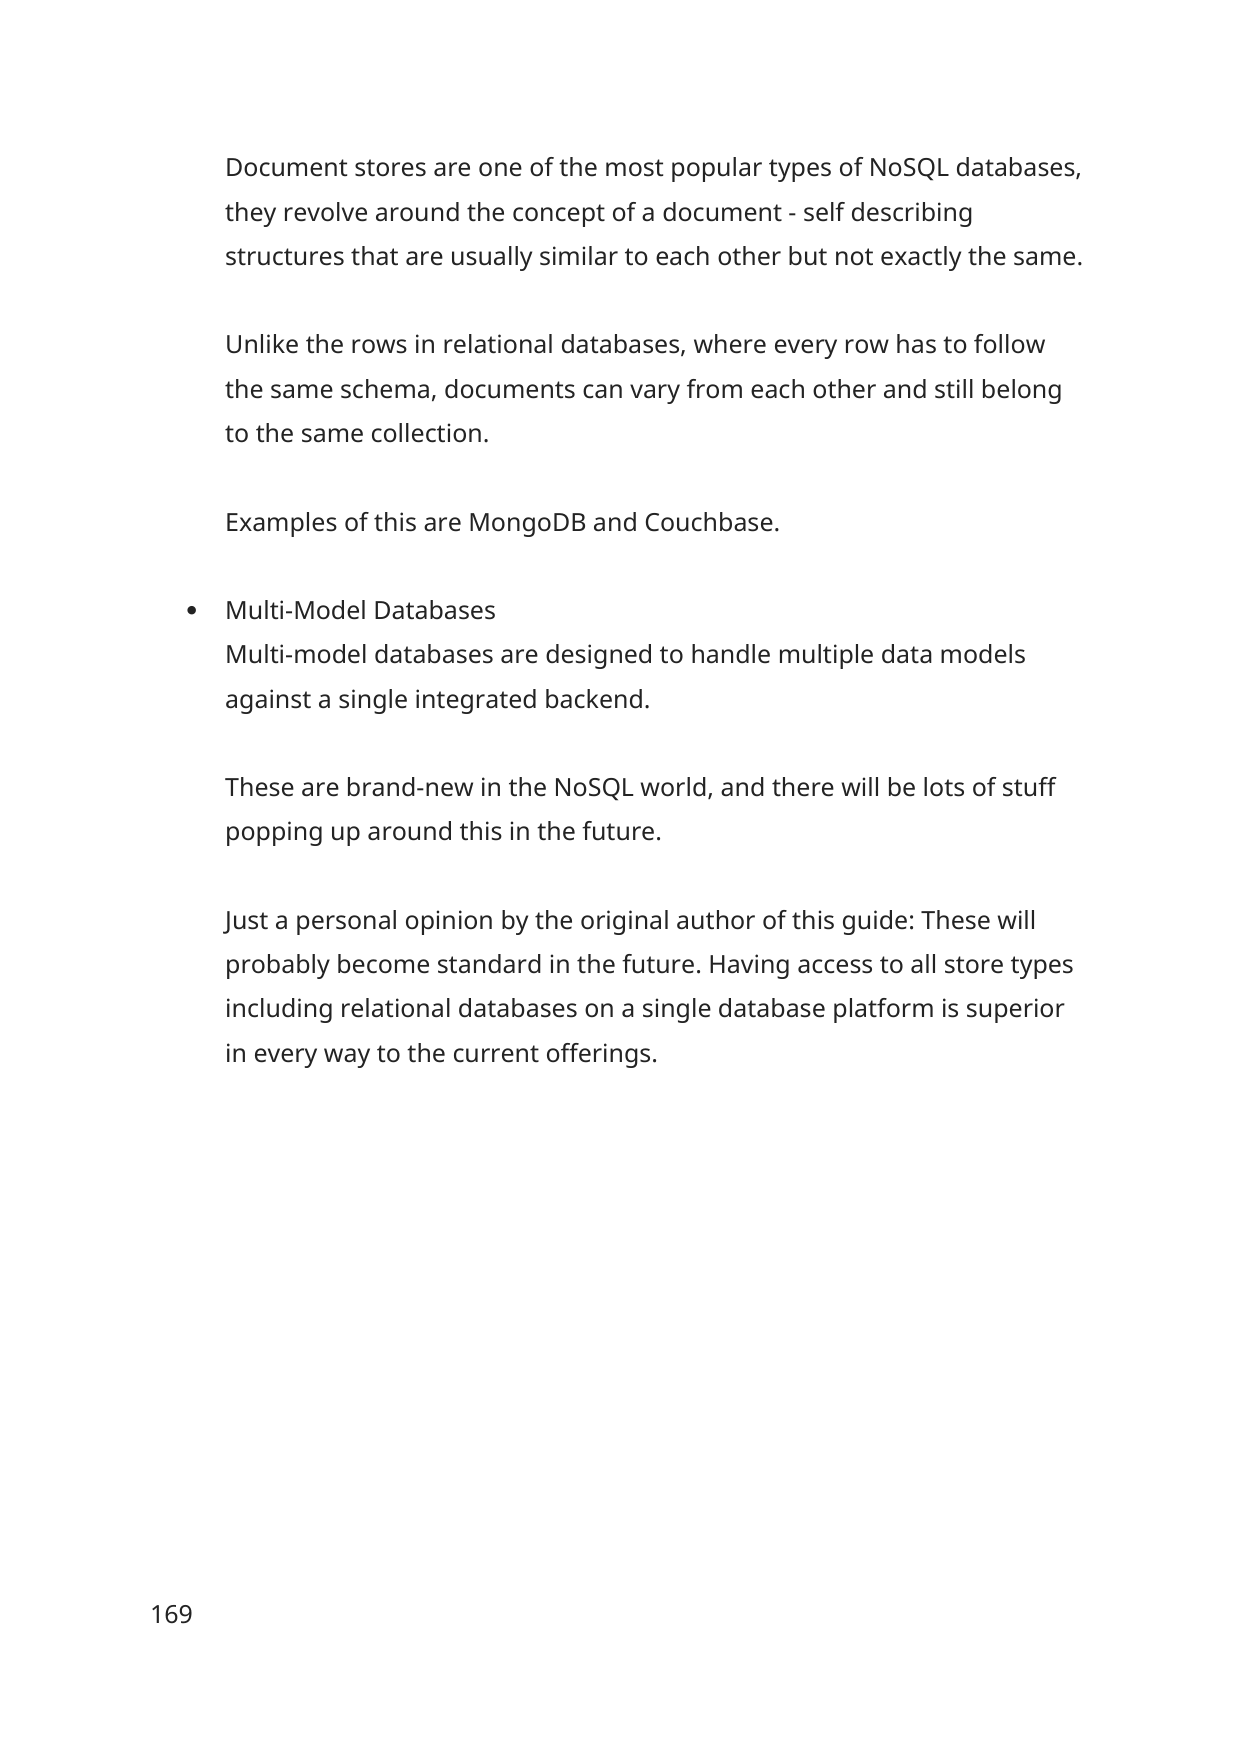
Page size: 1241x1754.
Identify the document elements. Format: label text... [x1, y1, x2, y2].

list Multi-Model Databases [187, 593, 1090, 627]
list Just a personal opinion by the original author of this guide: These will probably become standard in the future. Having access to all store types including relational databases on a single database platform is superior in every way to the current offerings. [225, 903, 1090, 1069]
list Unlike the rows in relational databases, where every row has to follow the same schema, documents can vary from each other and still belong to the same collection. [225, 327, 1090, 450]
list Multi-model databases are designed to handle multiple data models against a single integrated backend. [225, 637, 1090, 715]
list Examples of this are MongoDB and Couchbase. [225, 504, 1090, 538]
list These are brand-new in the NoSQL world, and there will be lots of stuff popping up around this in the future. [225, 770, 1090, 848]
list Document stores are one of the most popular types of NoSQL databases, they revolve around the concept of a document - self describing structures that are usually similar to each other but not exactly the same. [225, 150, 1090, 273]
